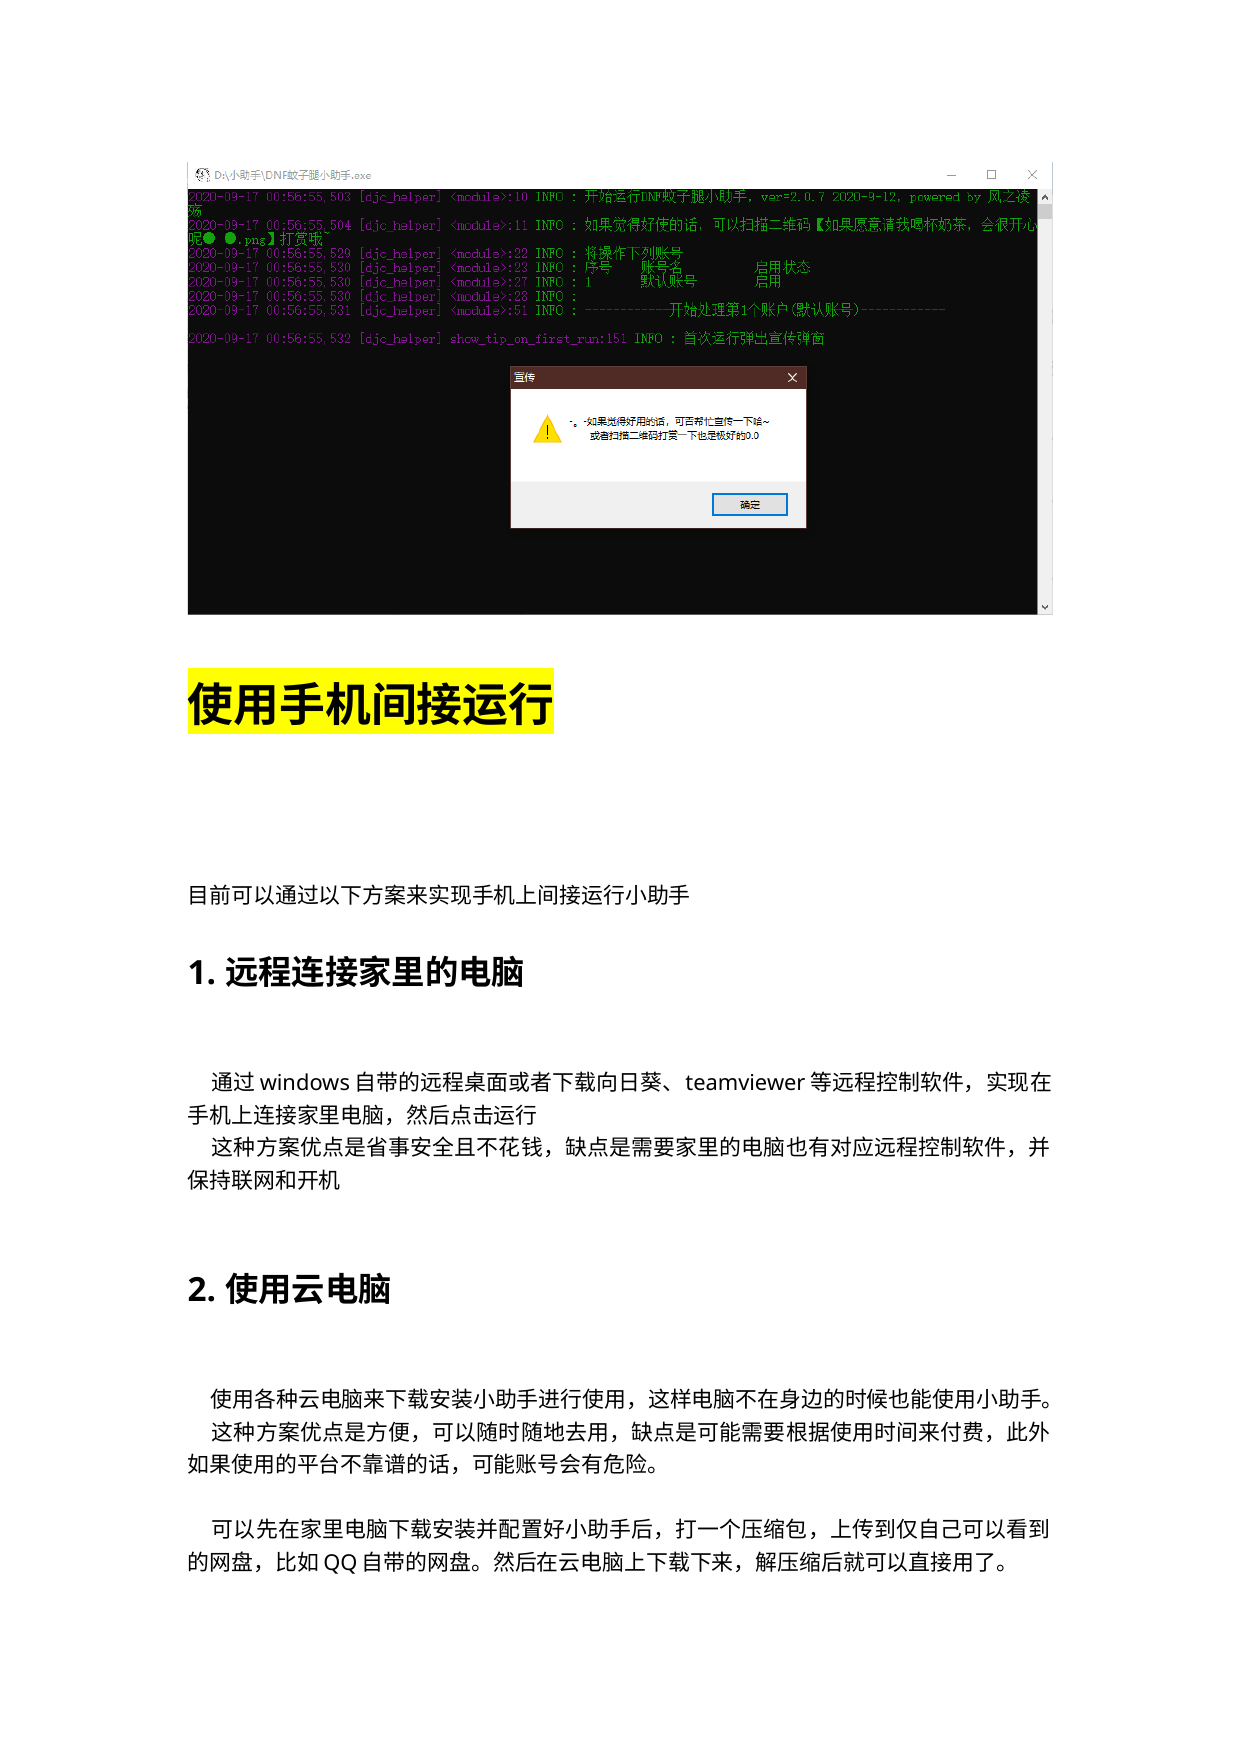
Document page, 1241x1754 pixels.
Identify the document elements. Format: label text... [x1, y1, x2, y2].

subtitle 2. 使用云电脑 [187, 1254, 1053, 1319]
text 通过windows自带的远程桌面或者下载向日葵、teamviewer等远程控制软件，实现在手机上连接家里电脑，然后点击运行 [187, 1065, 1053, 1130]
text 这种方案优点是方便，可以随时随地去用，缺点是可能需要根据使用时间来付费，此外如果使用的平台不靠谱的话，可能账号会有危险。 [187, 1414, 1053, 1479]
text 目前可以通过以下方案来实现手机上间接运行小助手 [187, 878, 1053, 910]
picture [187, 162, 1053, 615]
subtitle 使用手机间接运行 [187, 652, 1053, 750]
text 可以先在家里电脑下载安装并配置好小助手后，打一个压缩包，上传到仅自己可以看到的网盘，比如QQ自带的网盘。然后在云电脑上下载下来，解压缩后就可以直接用了。 [187, 1512, 1053, 1577]
subtitle 1. 远程连接家里的电脑 [187, 937, 1053, 1002]
text 使用各种云电脑来下载安装小助手进行使用，这样电脑不在身边的时候也能使用小助手。 [187, 1382, 1053, 1414]
text 这种方案优点是省事安全且不花钱，缺点是需要家里的电脑也有对应远程控制软件，并保持联网和开机 [187, 1130, 1053, 1195]
